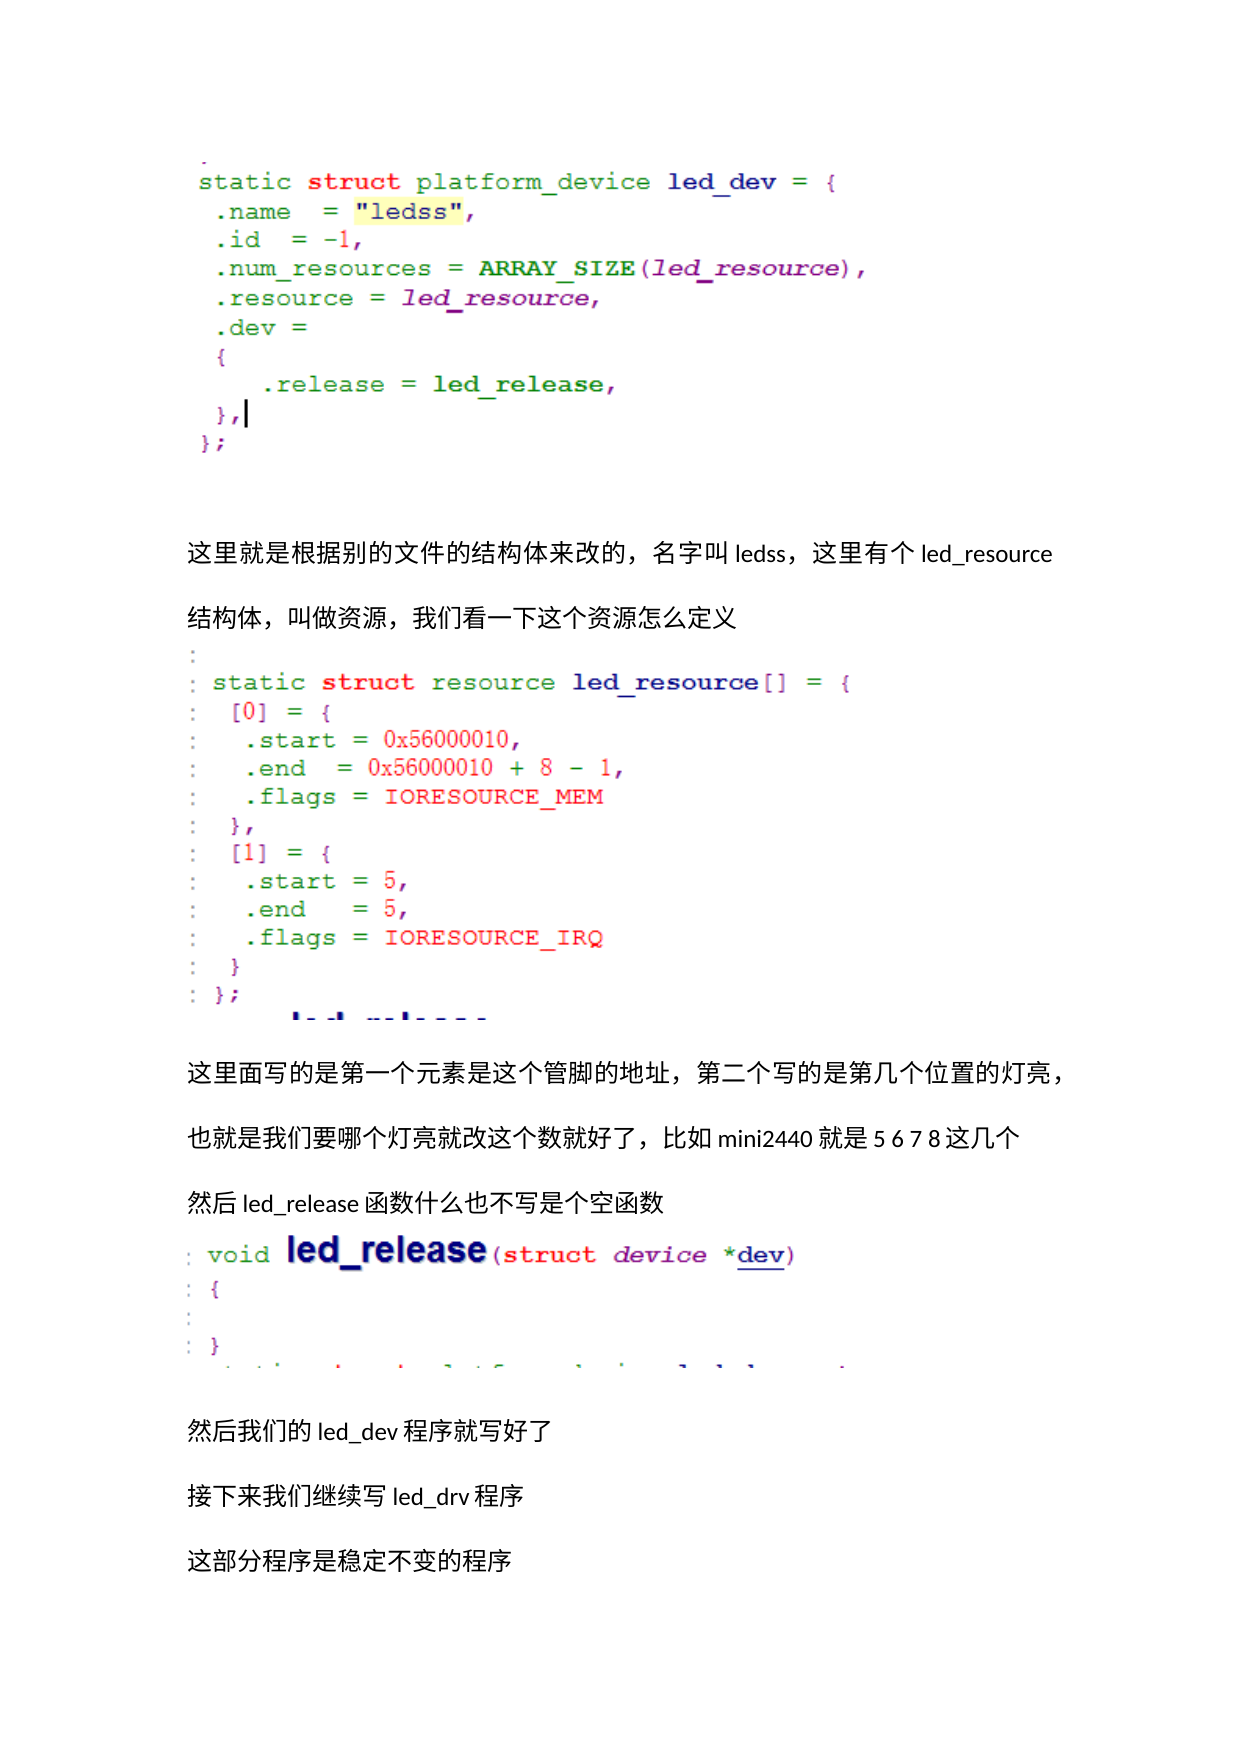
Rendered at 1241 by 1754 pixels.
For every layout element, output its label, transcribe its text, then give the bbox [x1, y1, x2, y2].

text 这里就是根据别的文件的结构体来改的，名字叫ledss，这里有个led_resource结构体，叫做资源，我们看一下这个资源怎么定义 [187, 519, 1053, 649]
text 接下来我们继续写led_drv程序 [187, 1462, 1053, 1527]
picture [187, 1234, 855, 1368]
text 这里面写的是第一个元素是这个管脚的地址，第二个写的是第几个位置的灯亮，也就是我们要哪个灯亮就改这个数就好了，比如mini2440就是5 6 7 8这几个 [187, 1039, 1053, 1169]
picture [187, 649, 974, 1020]
text 然后我们的led_dev程序就写好了 [187, 1397, 1053, 1462]
picture [187, 162, 911, 489]
text 这部分程序是稳定不变的程序 [187, 1527, 1053, 1592]
text 然后led_release函数什么也不写是个空函数 [187, 1169, 1053, 1234]
